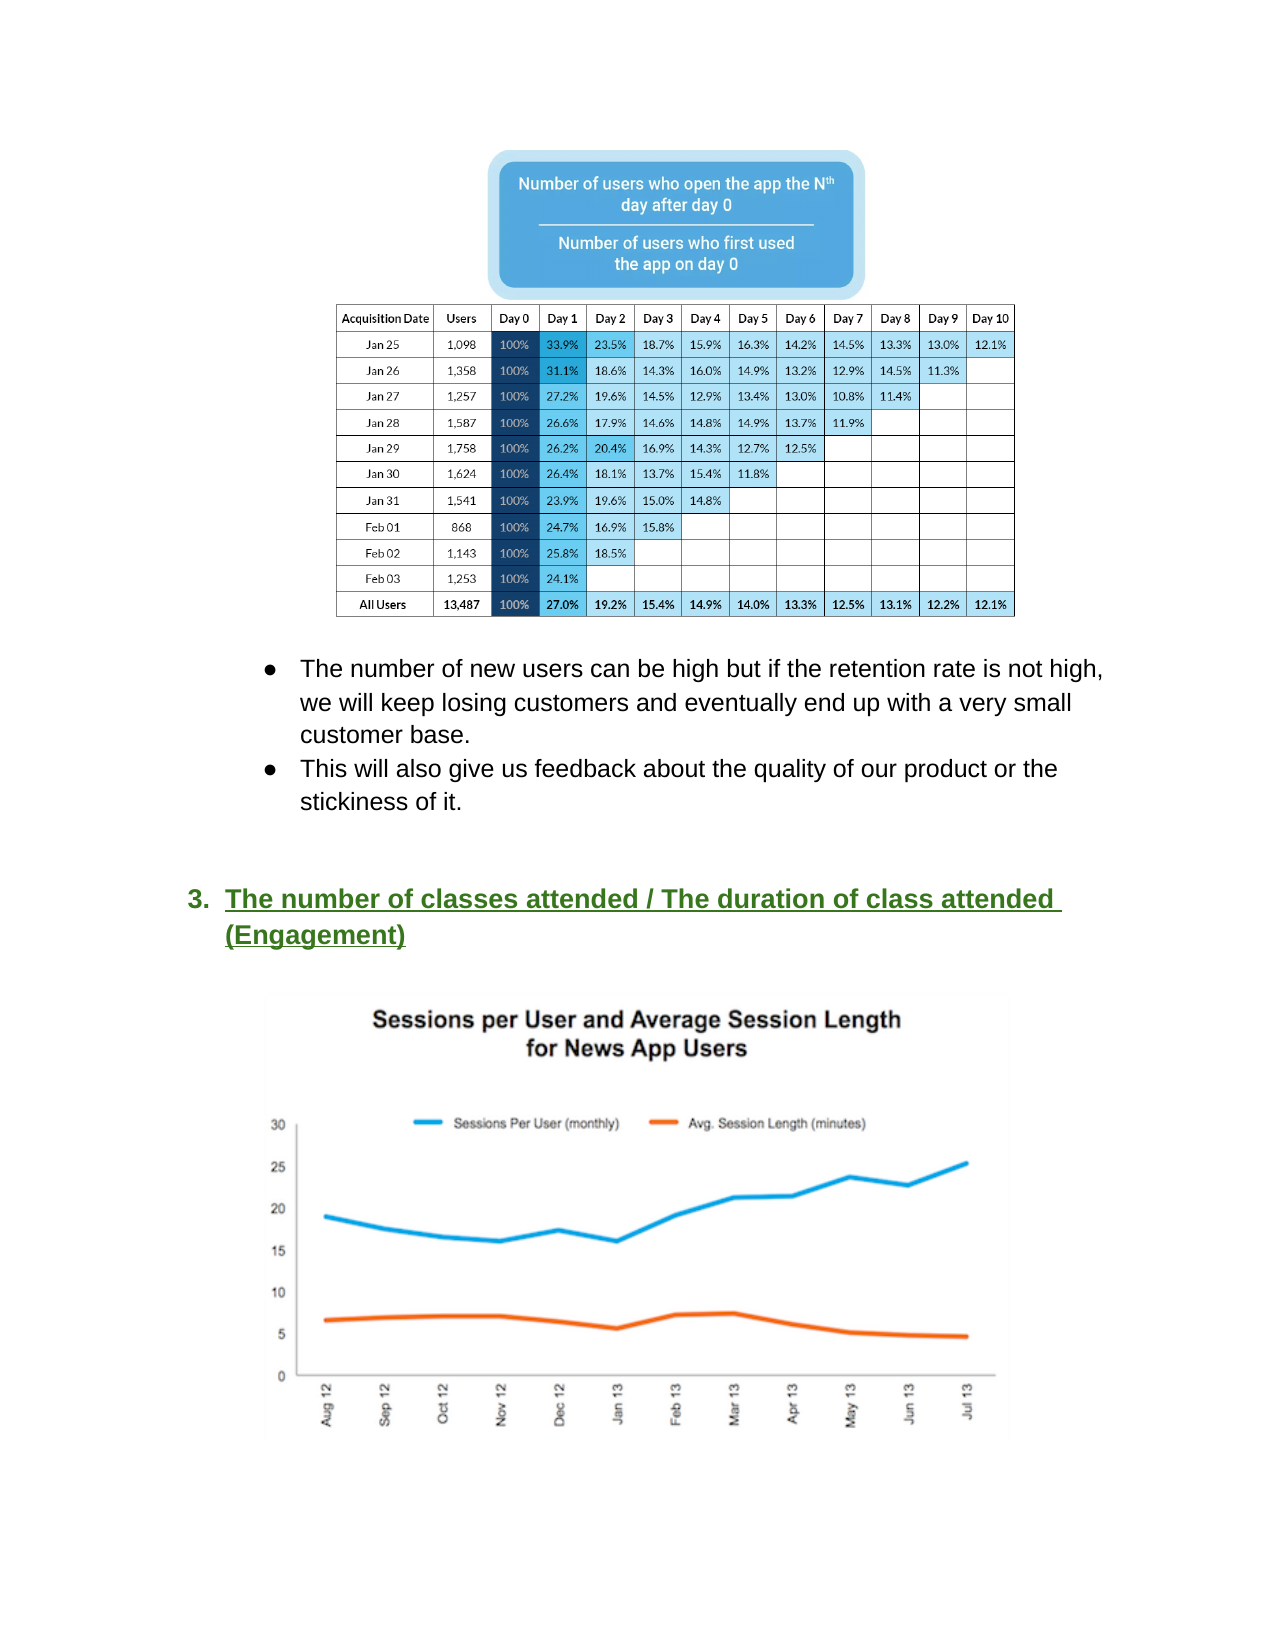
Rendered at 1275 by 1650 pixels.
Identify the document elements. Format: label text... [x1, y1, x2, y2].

picture [480, 150, 871, 300]
list This will also give us feedback about the quality of our product or the stickiness of it. [262, 753, 1125, 815]
list The number of classes attended / The duration of class attended (Engagement) [187, 883, 1125, 950]
picture [262, 990, 1013, 1441]
picture [333, 303, 1017, 618]
list The number of new users can be high but if the retention rate is not high, we will keep losing customers and eventually end up with a very small customer base. [262, 654, 1125, 749]
